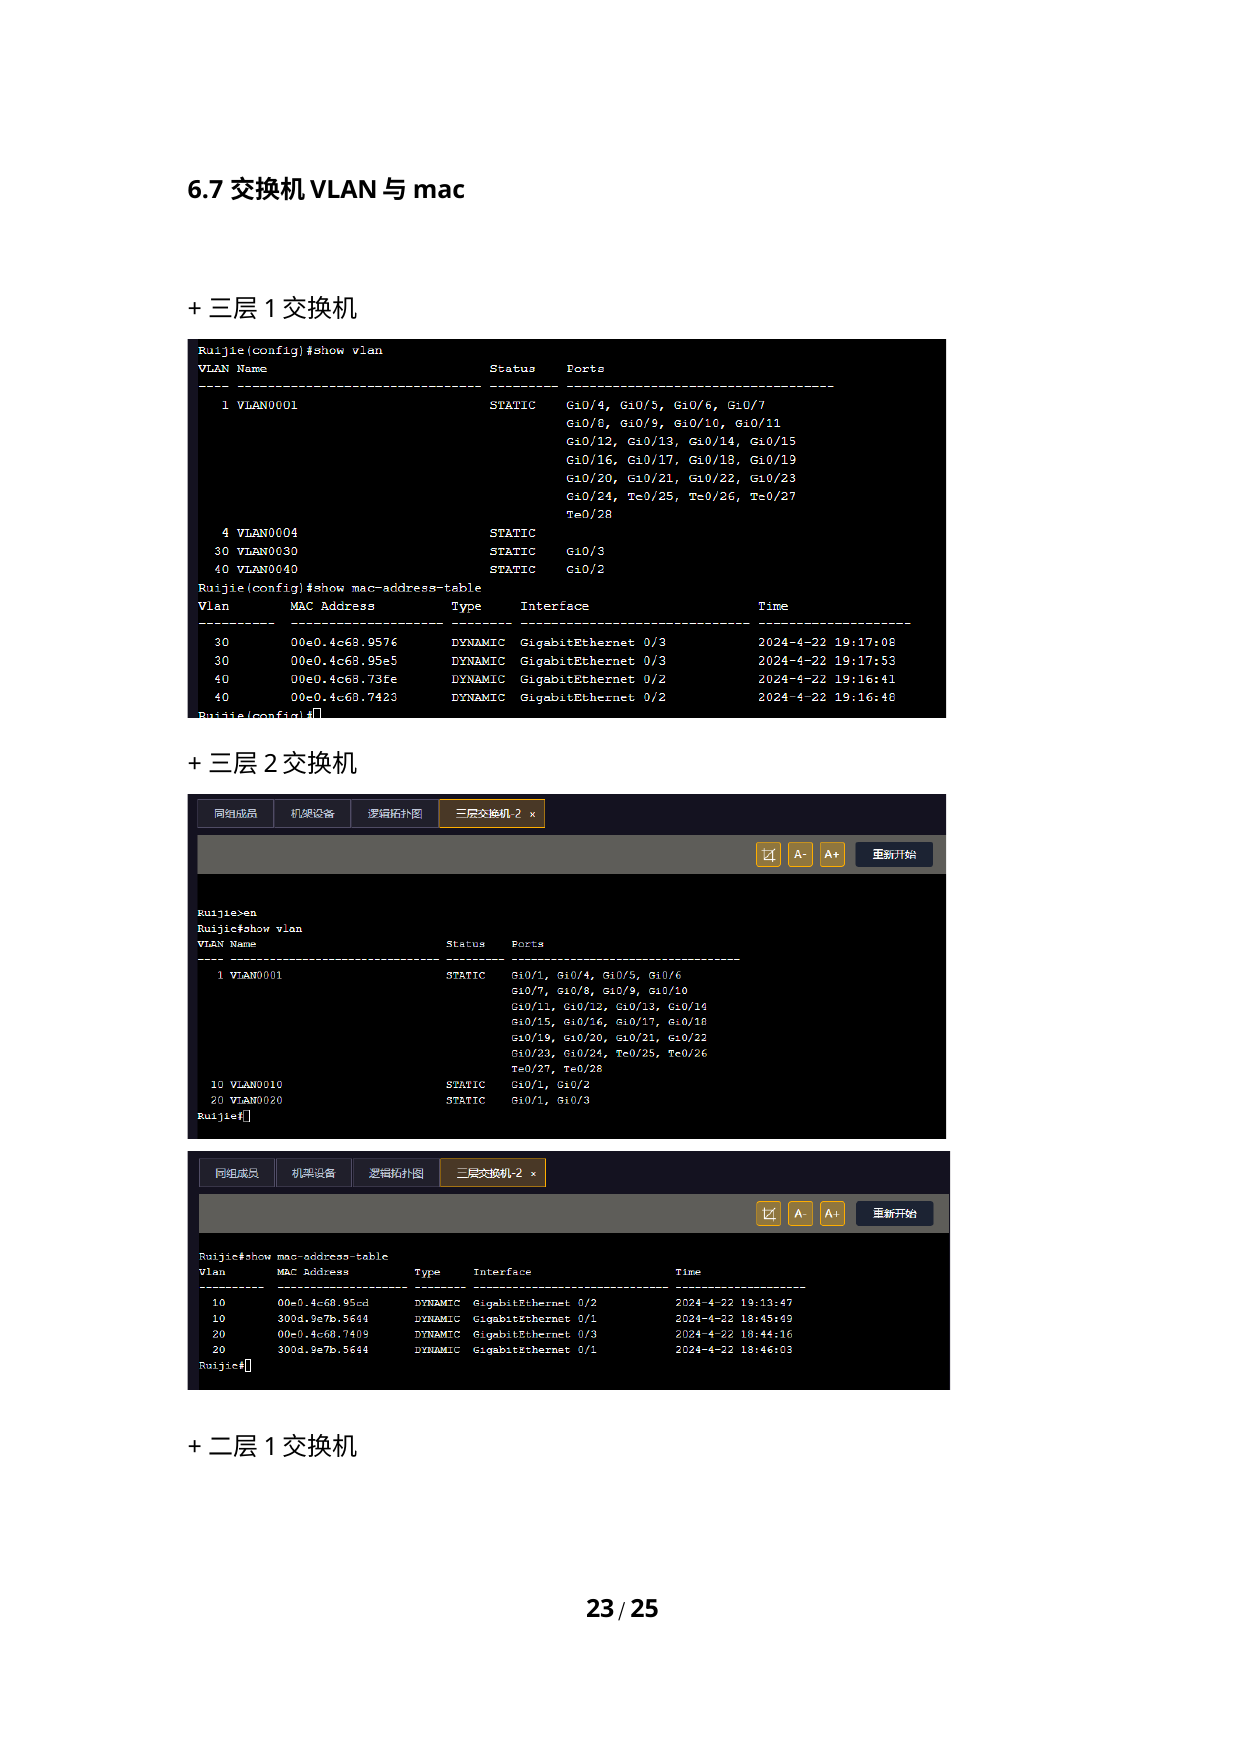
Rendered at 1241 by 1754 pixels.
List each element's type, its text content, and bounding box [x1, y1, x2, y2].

picture [187, 339, 947, 718]
text + 三层2交换机 [187, 729, 1053, 794]
text + 三层1交换机 [187, 274, 1053, 339]
picture [187, 794, 947, 1139]
picture [187, 1151, 951, 1390]
text + 二层1交换机 [187, 1412, 1053, 1477]
subtitle 6.7 交换机VLAN与mac [187, 156, 1053, 221]
